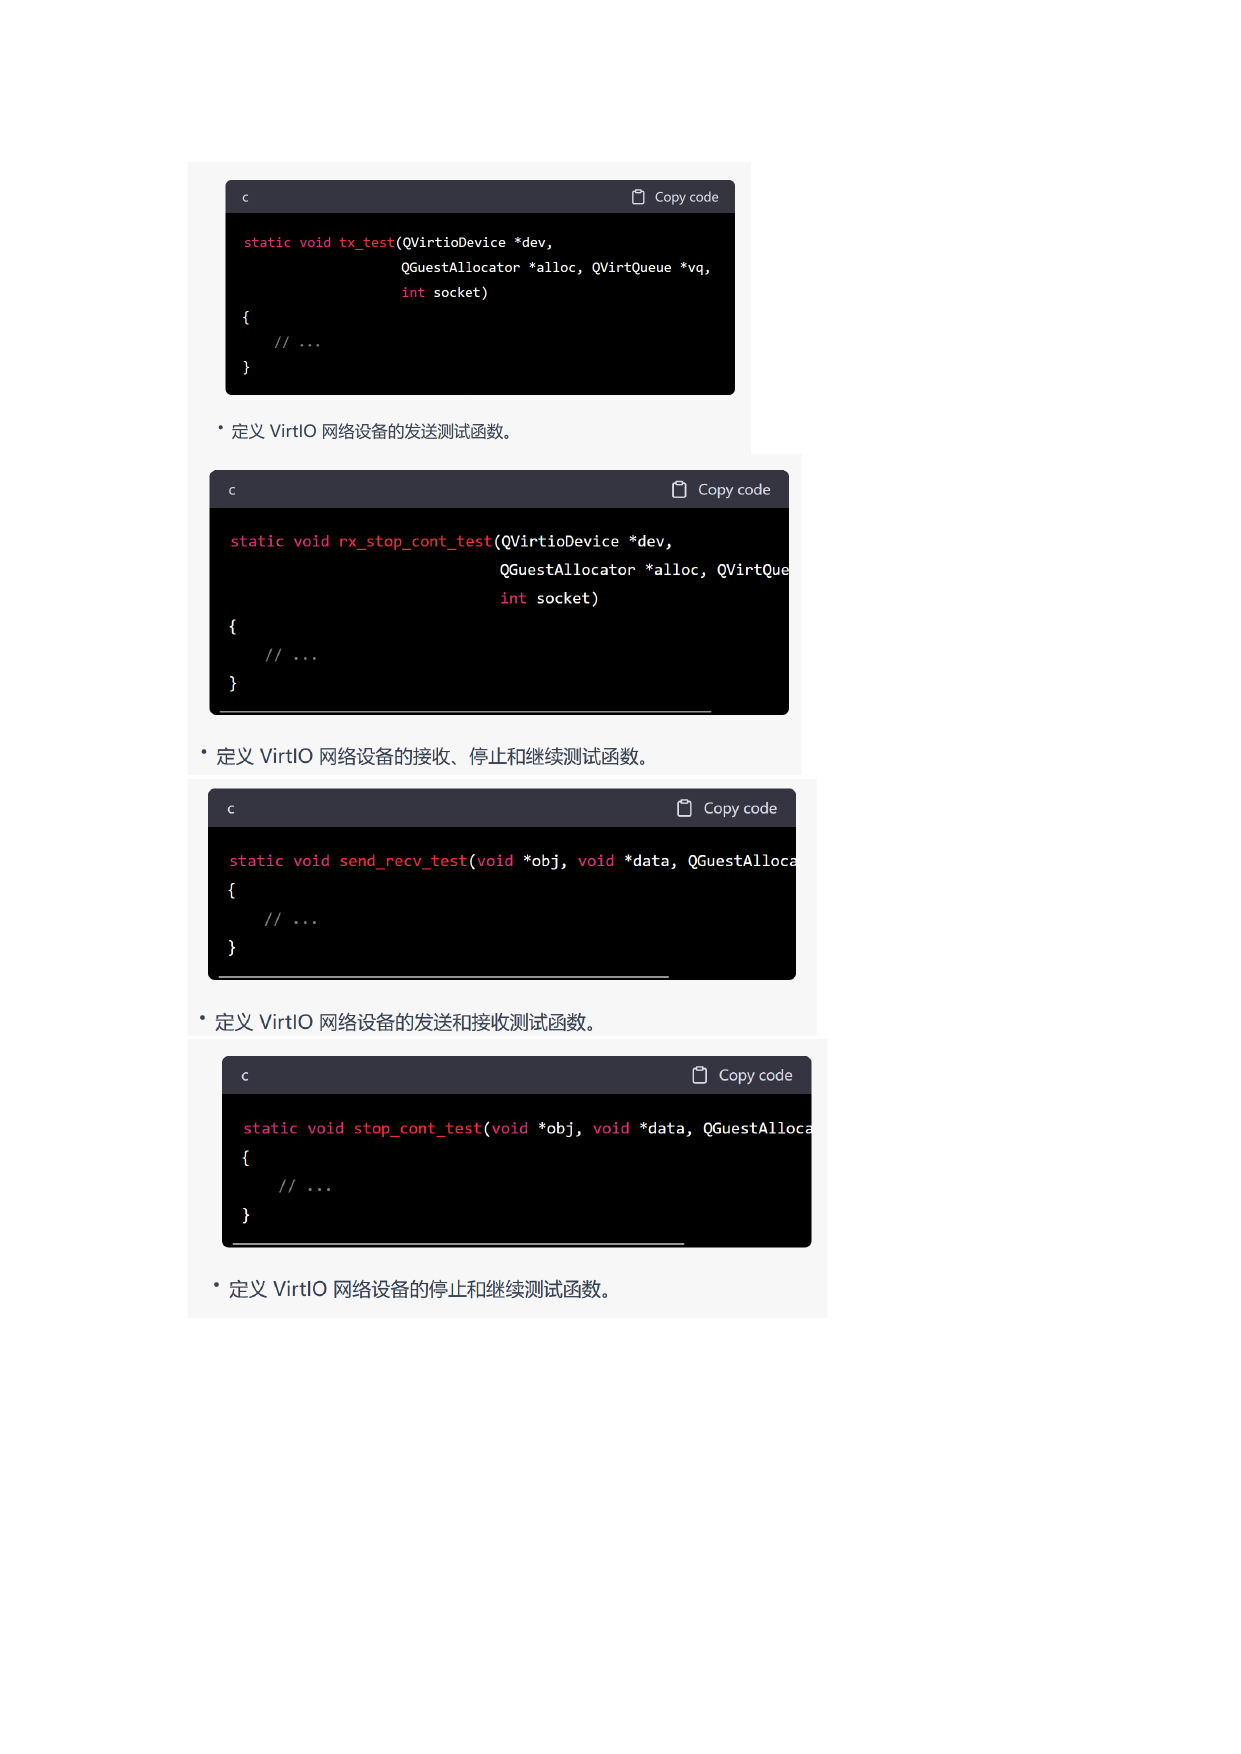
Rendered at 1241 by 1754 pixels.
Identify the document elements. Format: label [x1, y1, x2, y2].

picture [187, 1039, 828, 1318]
picture [187, 162, 802, 775]
picture [187, 779, 817, 1036]
